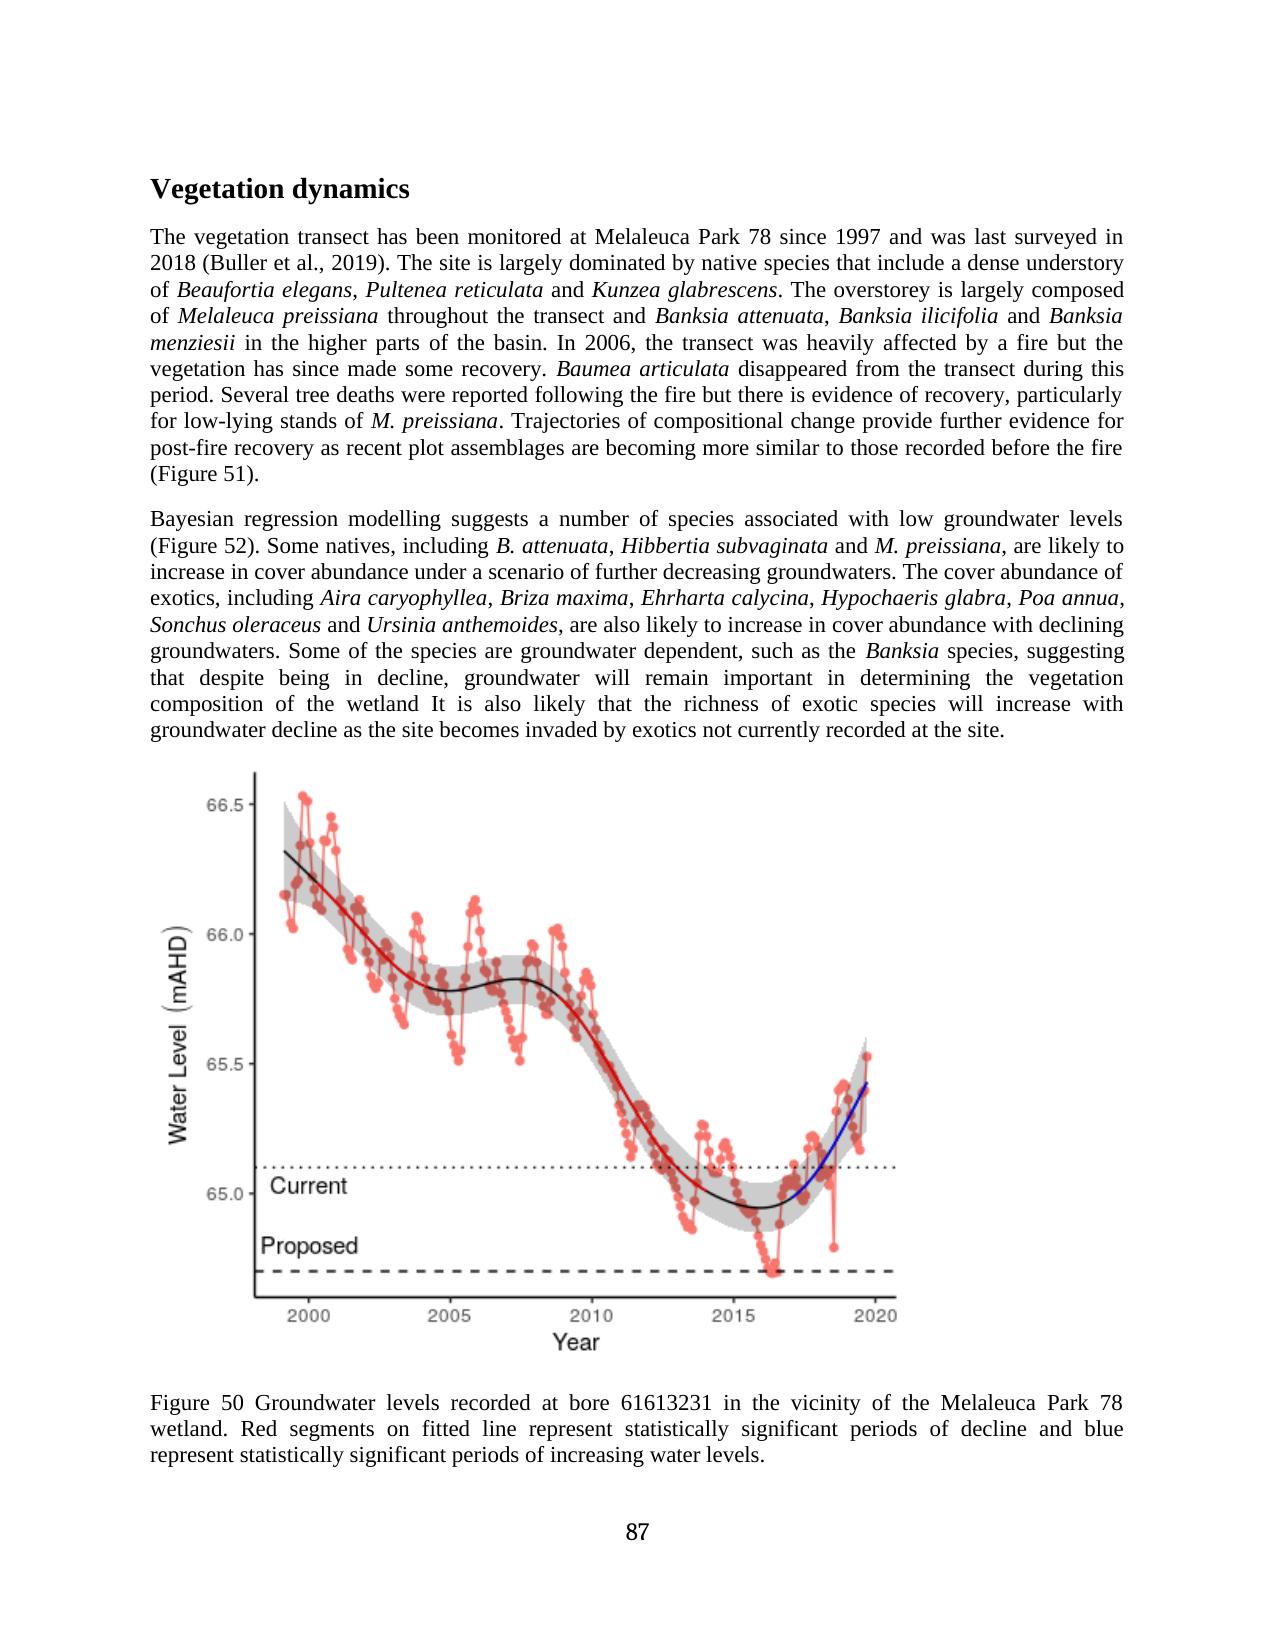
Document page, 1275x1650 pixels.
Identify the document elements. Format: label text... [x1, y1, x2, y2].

text The vegetation transect has been monitored at Melaleuca Park 78 since 1997 and was last surveyed in 2018 (Buller et al., 2019). The site is largely dominated by native species that include a dense understory of Beaufortia elegans, Pultenea reticulata and Kunzea glabrescens. The overstorey is largely composed of Melaleuca preissiana throughout the transect and Banksia attenuata, Banksia ilicifolia and Banksia menziesii in the higher parts of the basin. In 2006, the transect was heavily affected by a fire but the vegetation has since made some recovery. Baumea articulata disappeared from the transect during this period. Several tree deaths were reported following the fire but there is evidence of recovery, particularly for low-lying stands of M. preissiana. Trajectories of compositional change provide further evidence for post-fire recovery as recent plot assemblages are becoming more similar to those recorded before the fire (Figure 51). [150, 223, 1125, 487]
text Figure 50 Groundwater levels recorded at bore 61613231 in the vicinity of the Melaleuca Park 78 wetland. Red segments on fitted line represent statistically significant periods of decline and blue represent statistically significant periods of increasing water levels. [150, 1388, 1125, 1468]
subtitle Vegetation dynamics [150, 171, 1125, 204]
picture [150, 761, 908, 1368]
text Bayesian regression modelling suggests a number of species associated with low groundwater levels (Figure 52). Some natives, including B. attenuata, Hibbertia subvaginata and M. preissiana, are likely to increase in cover abundance under a scenario of further decreasing groundwaters. The cover abundance of exotics, including Aira caryophyllea, Briza maxima, Ehrharta calycina, Hypochaeris glabra, Poa annua, Sonchus oleraceus and Ursinia anthemoides, are also likely to increase in cover abundance with declining groundwaters. Some of the species are groundwater dependent, such as the Banksia species, suggesting that despite being in decline, groundwater will remain important in determining the vegetation composition of the wetland It is also likely that the richness of exotic species will increase with groundwater decline as the site becomes invaded by exotics not currently recorded at the site. [150, 505, 1125, 743]
